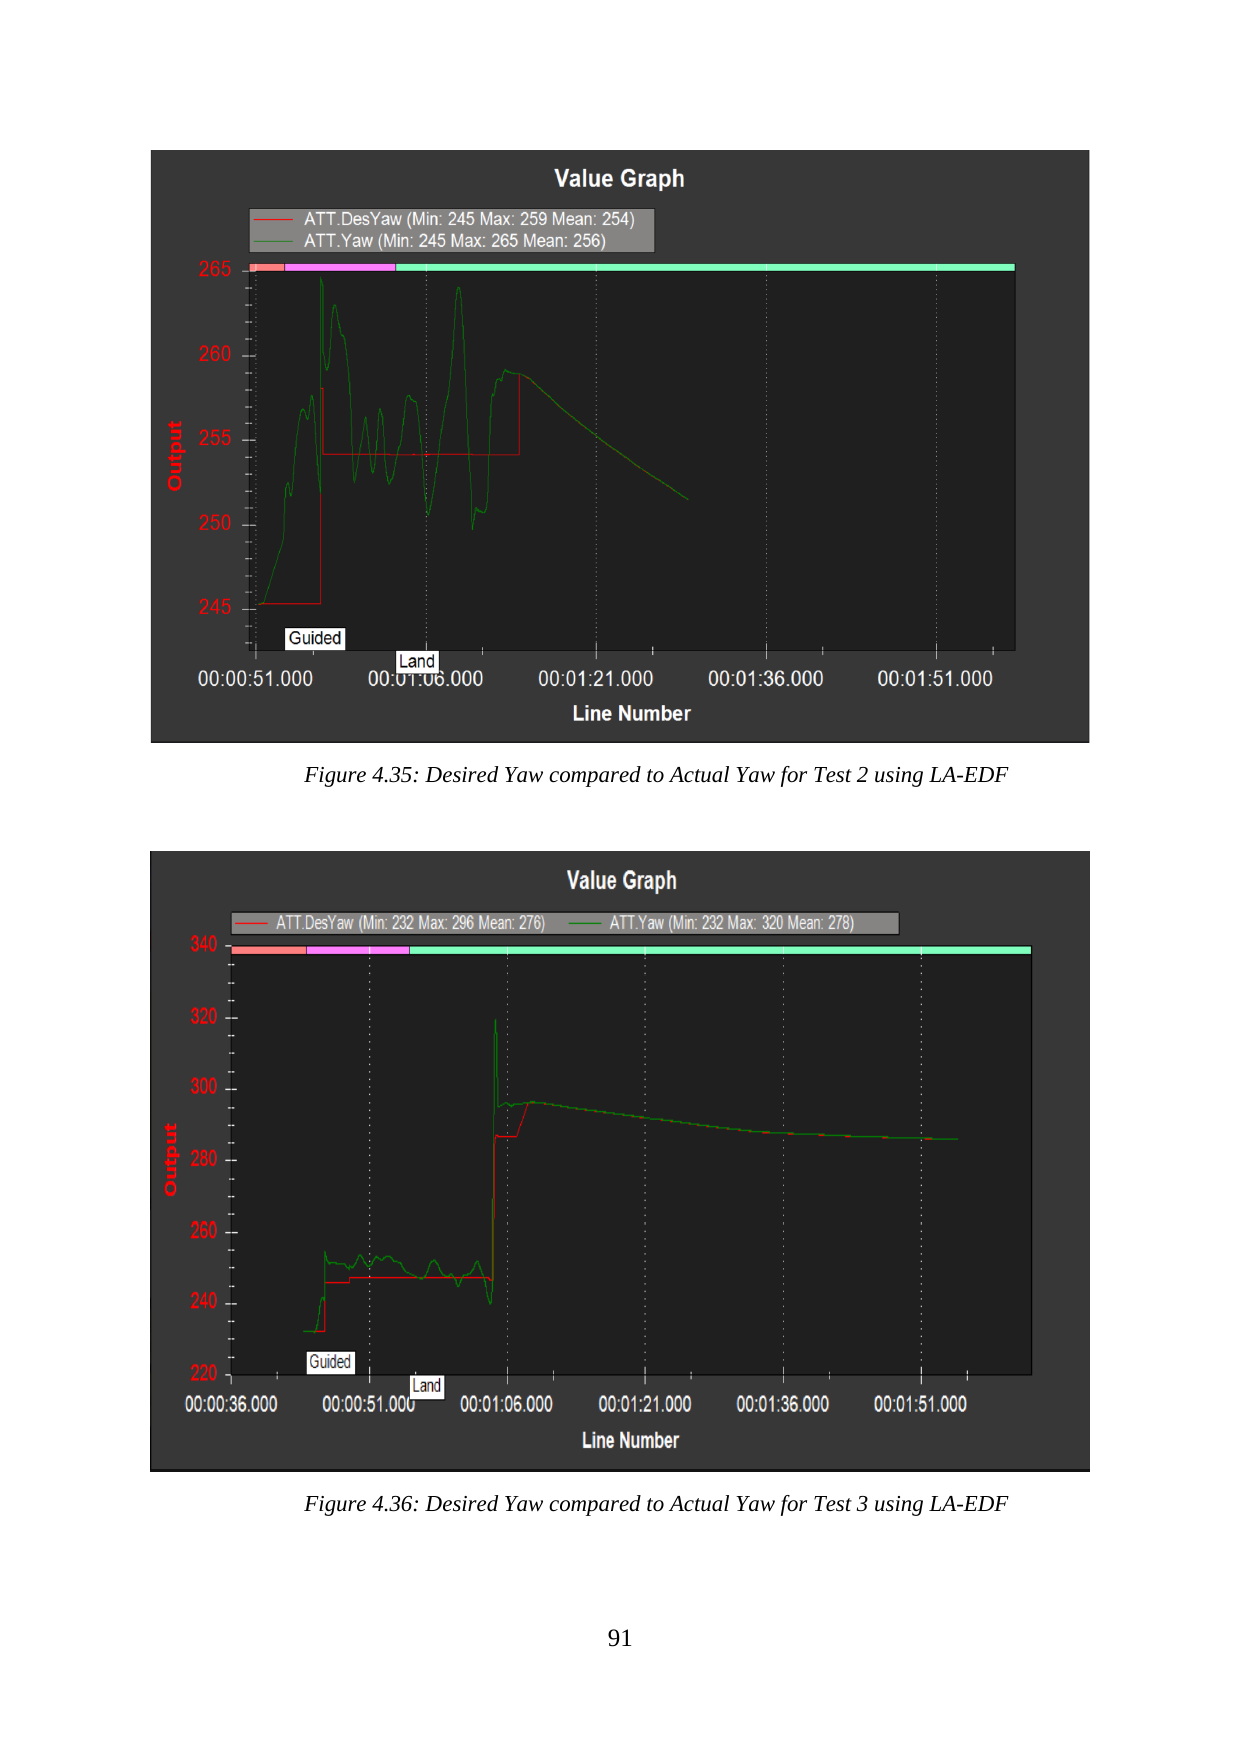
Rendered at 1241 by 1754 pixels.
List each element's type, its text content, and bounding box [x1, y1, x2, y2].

picture [150, 851, 1090, 1472]
picture [150, 150, 1090, 743]
text Figure 4.36: Desired Yaw compared to Actual Yaw for Test 3 using LA-EDF [150, 1490, 1090, 1517]
text Figure 4.35: Desired Yaw compared to Actual Yaw for Test 2 using LA-EDF [150, 761, 1090, 788]
